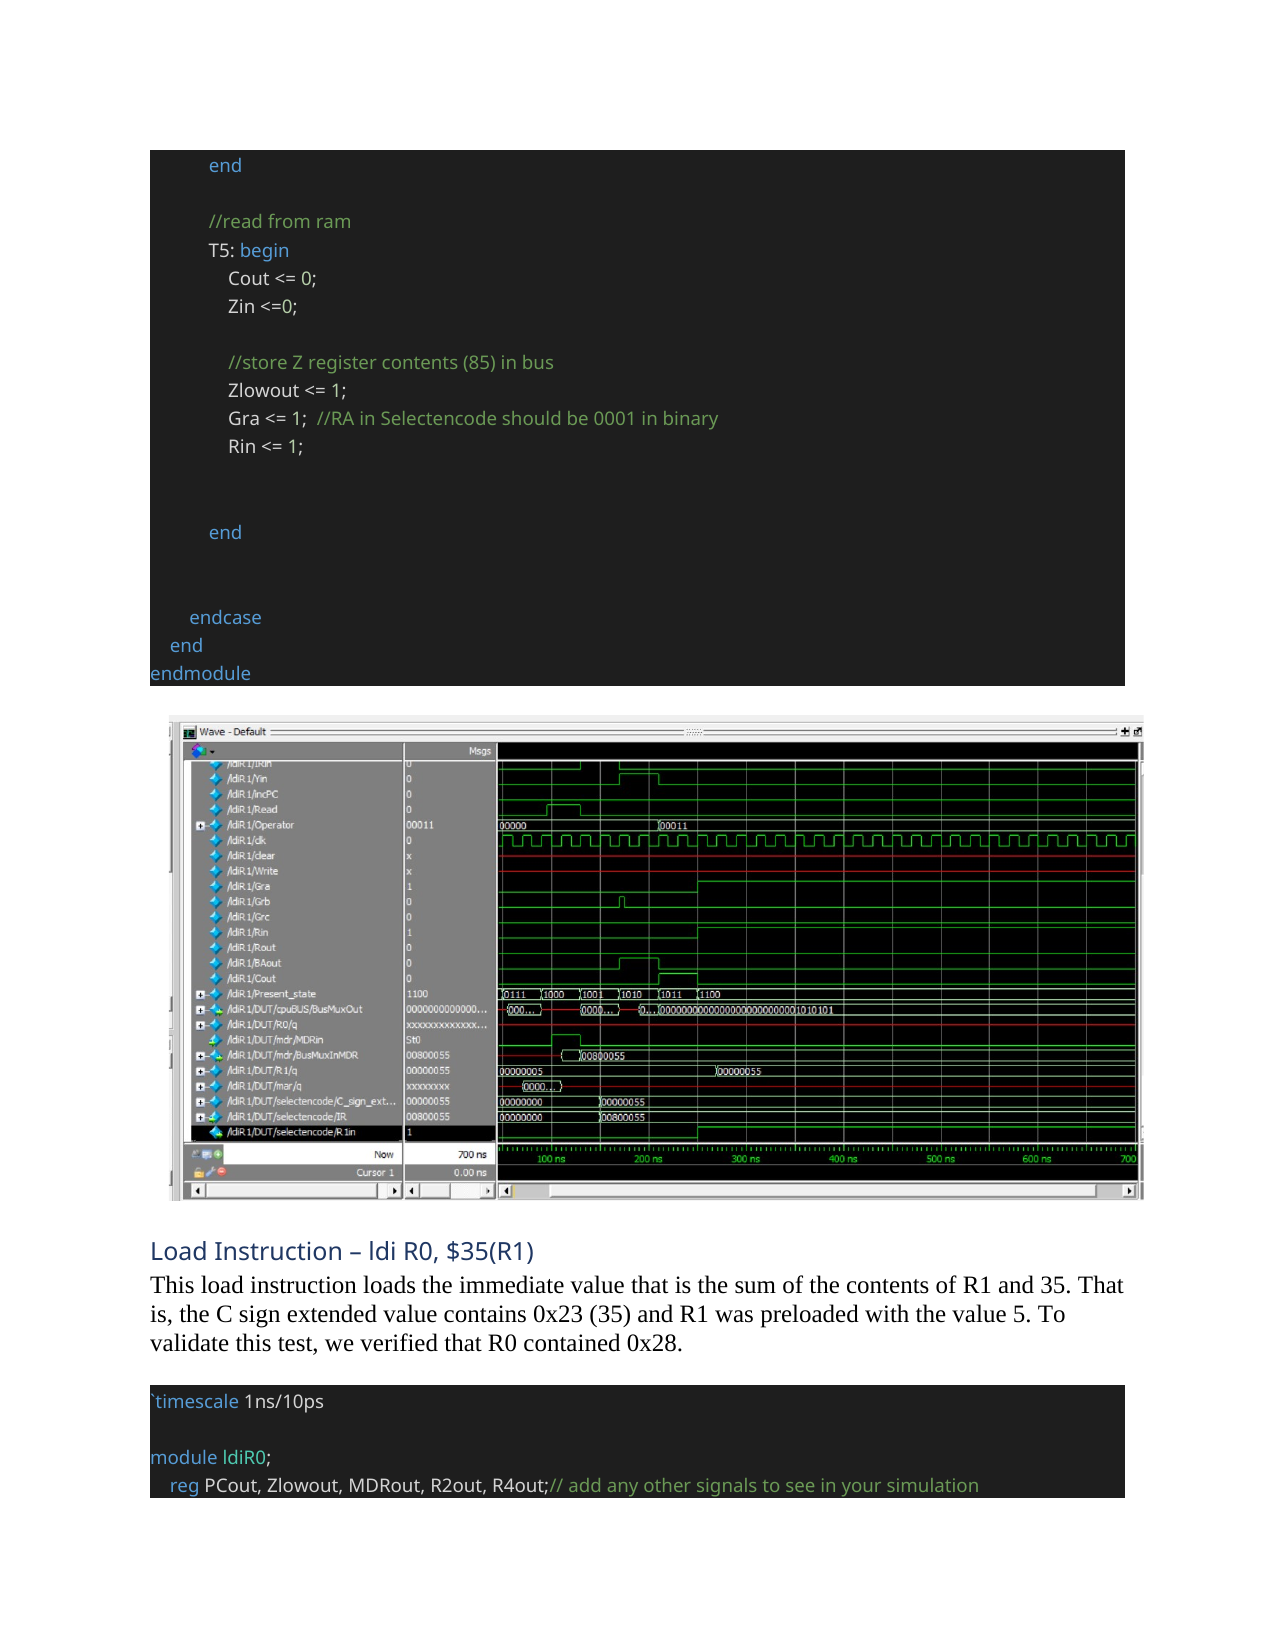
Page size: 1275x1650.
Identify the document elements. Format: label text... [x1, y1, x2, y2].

text Gra <= 1; //RA in Selectencode should be 0001 in binary [150, 403, 1125, 431]
text //read from ram [150, 206, 1125, 234]
text `timescale 1ns/10ps [150, 1385, 1125, 1413]
text endmodule [150, 658, 1125, 686]
text end [150, 517, 1125, 545]
text Zlowout <= 1; [150, 375, 1125, 403]
subtitle Load Instruction – ldi R0, $35(R1) [150, 1233, 1125, 1268]
text This load instruction loads the immediate value that is the sum of the contents of R1 and 35. That is, the C sign extended value contains 0x23 (35) and R1 was preloaded with the value 5. To validate this test, we verified that R0 contained 0x28. [150, 1270, 1125, 1357]
text endcase [150, 602, 1125, 630]
text end [150, 630, 1125, 658]
text Cout <= 0; [150, 262, 1125, 291]
text //store Z register contents (85) in bus [150, 347, 1125, 375]
text module ldiR0; [150, 1442, 1125, 1470]
text Rin <= 1; [150, 431, 1125, 459]
text T5: begin [150, 234, 1125, 262]
text reg PCout, Zlowout, MDRout, R2out, R4out;// add any other signals to see in your simulation [150, 1470, 1125, 1498]
text Zin <=0; [150, 291, 1125, 319]
text end [150, 150, 1125, 178]
